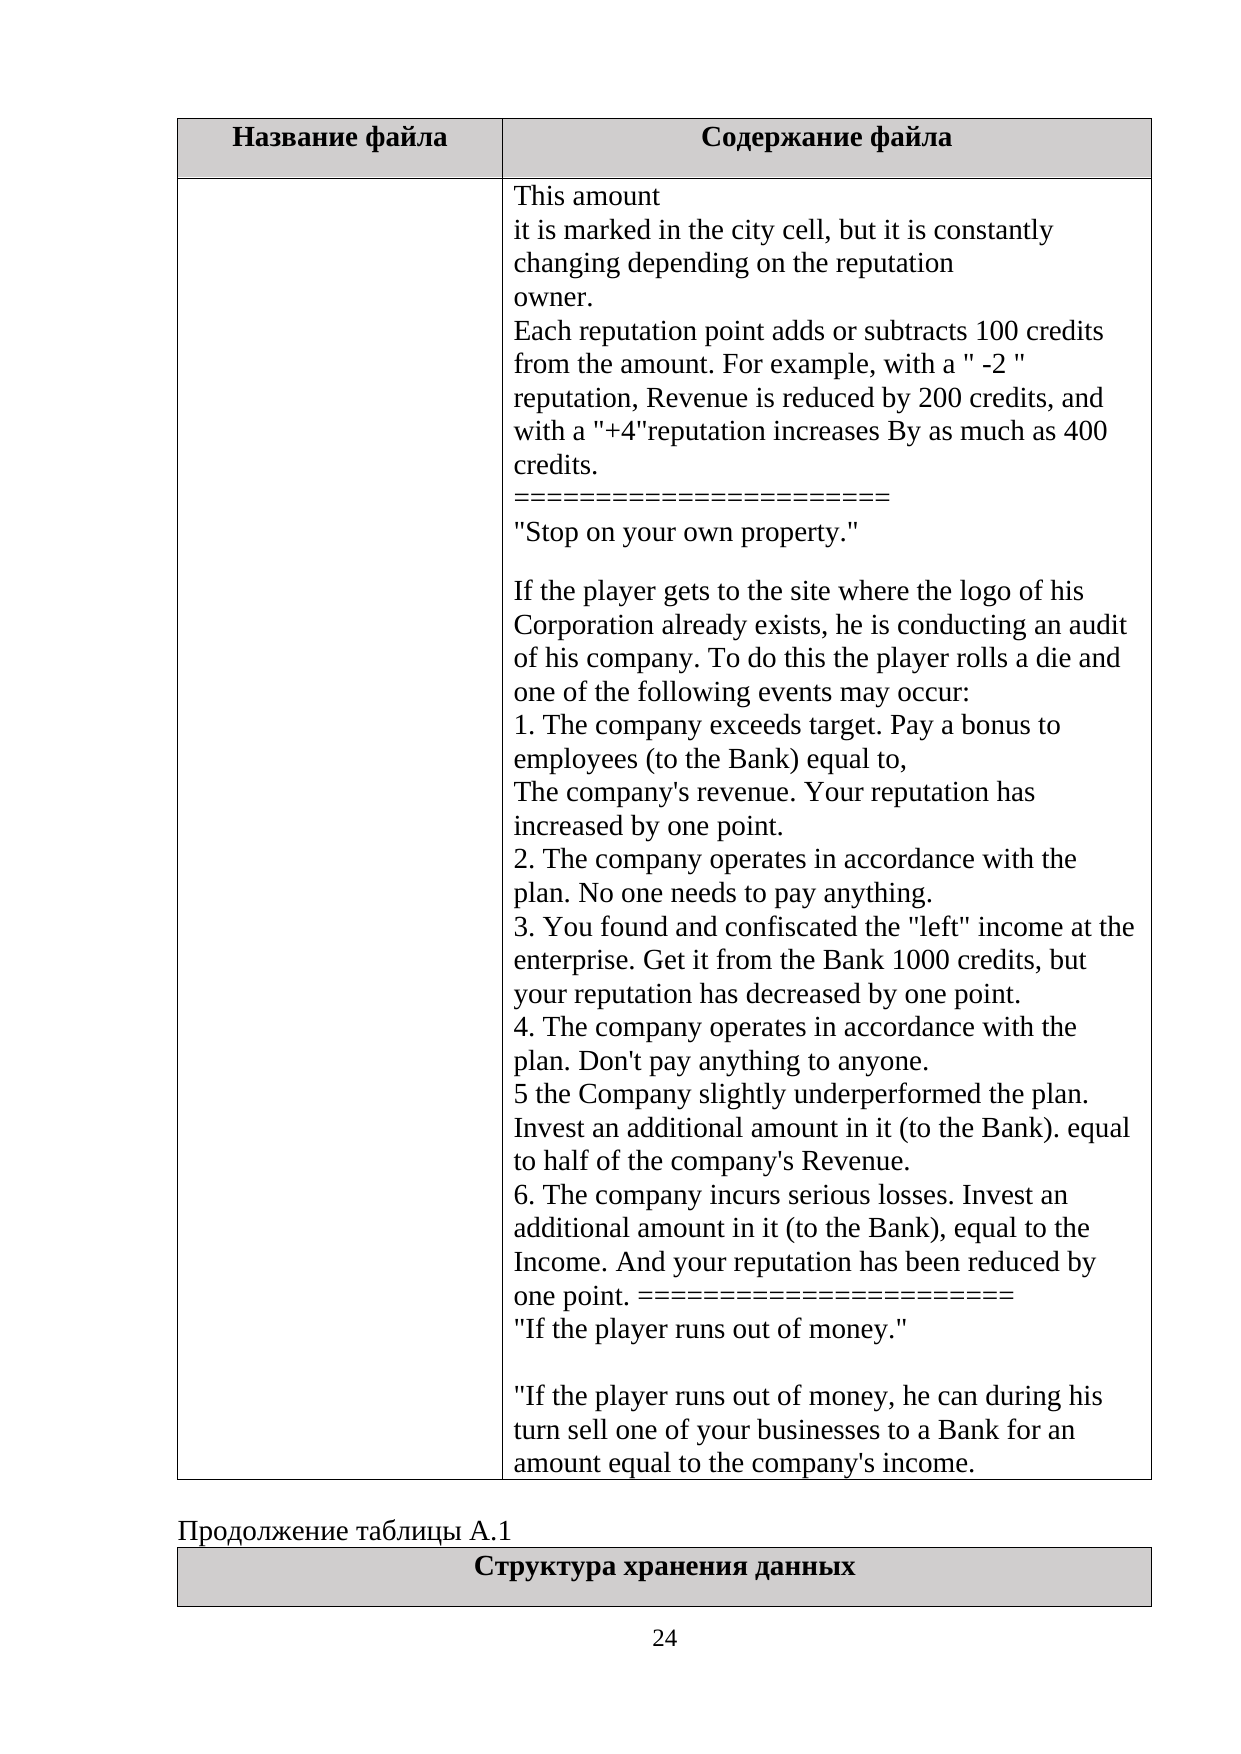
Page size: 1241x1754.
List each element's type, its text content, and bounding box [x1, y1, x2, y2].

text Продолжение таблицы А.1 [177, 1513, 1152, 1547]
table_cell [178, 179, 502, 1479]
table_cell Содержание файла [503, 119, 1151, 177]
table_header Структура хранения данных [178, 1548, 1151, 1606]
table_cell Название файла [178, 119, 502, 177]
table_cell This amount it is marked in the city cell, but it is constantly changing depending on the reputation owner. Each reputation point adds or subtracts 100 credits from the amount. For example, with a " -2 " reputation, Revenue is reduced by 200 credits, and with a "+4"reputation increases By as much as 400 credits. ======================= "Stop on your own property." If the player gets to the site where the logo of his Corporation already exists, he is conducting an audit of his company. To do this the player rolls a die and one of the following events may occur: 1. The company exceeds target. Pay a bonus to employees (to the Bank) equal to, The company's revenue. Your reputation has increased by one point. 2. The company operates in accordance with the plan. No one needs to pay anything. 3. You found and confiscated the "left" income at the enterprise. Get it from the Bank 1000 credits, but your reputation has decreased by one point. 4. The company operates in accordance with the plan. Don't pay anything to anyone. 5 the Company slightly underperformed the plan. Invest an additional amount in it (to the Bank). equal to half of the company's Revenue. 6. The company incurs serious losses. Invest an additional amount in it (to the Bank), equal to the Income. And your reputation has been reduced by one point. ======================= "If the player runs out of money." "If the player runs out of money, he can during his turn sell one of your businesses to a Bank for an amount equal to the company's income. [503, 179, 1151, 1479]
